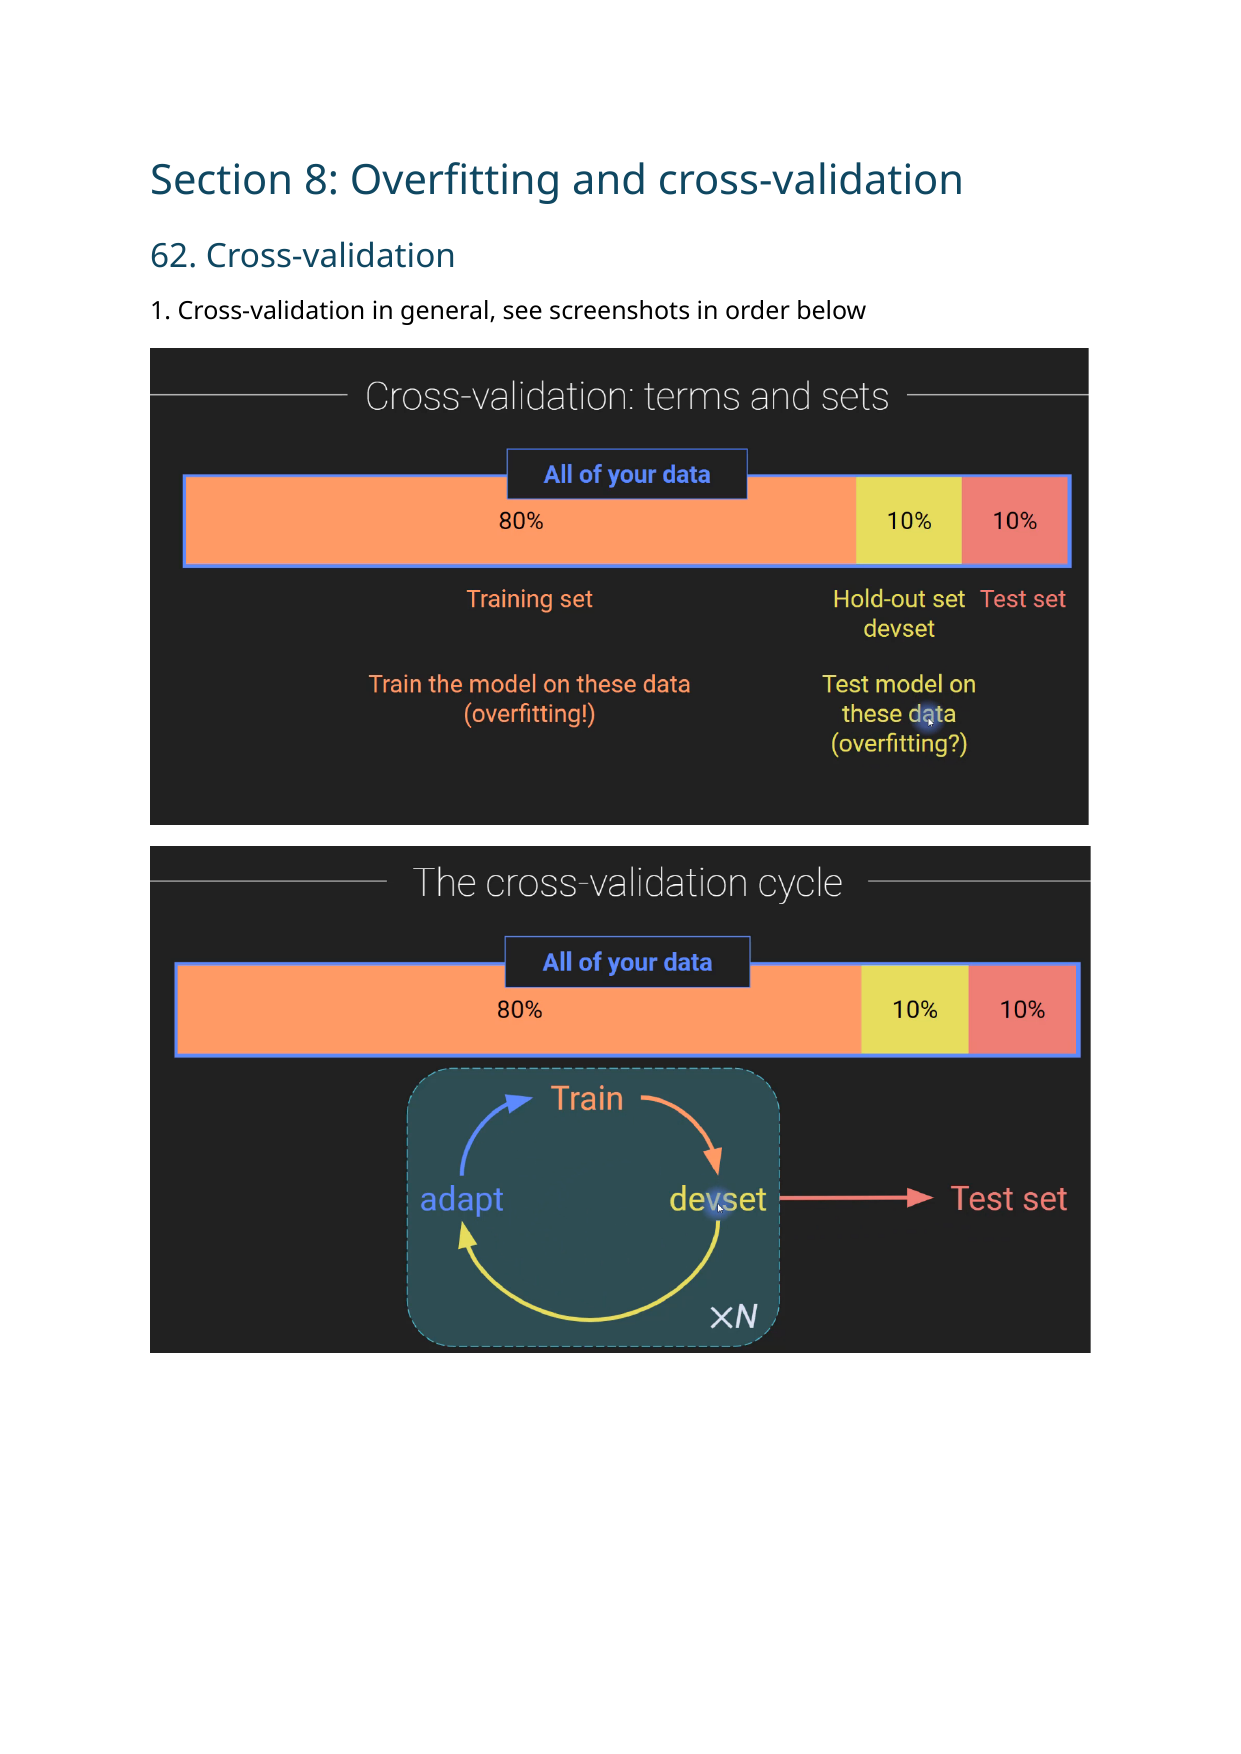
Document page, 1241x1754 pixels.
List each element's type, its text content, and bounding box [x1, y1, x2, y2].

picture [150, 348, 1089, 825]
text 1. Cross-validation in general, see screenshots in order below [150, 292, 1090, 326]
subtitle Section 8: Overfitting and cross-validation [150, 150, 1090, 207]
picture [150, 846, 1091, 1353]
subtitle 62. Cross-validation [150, 232, 1090, 277]
